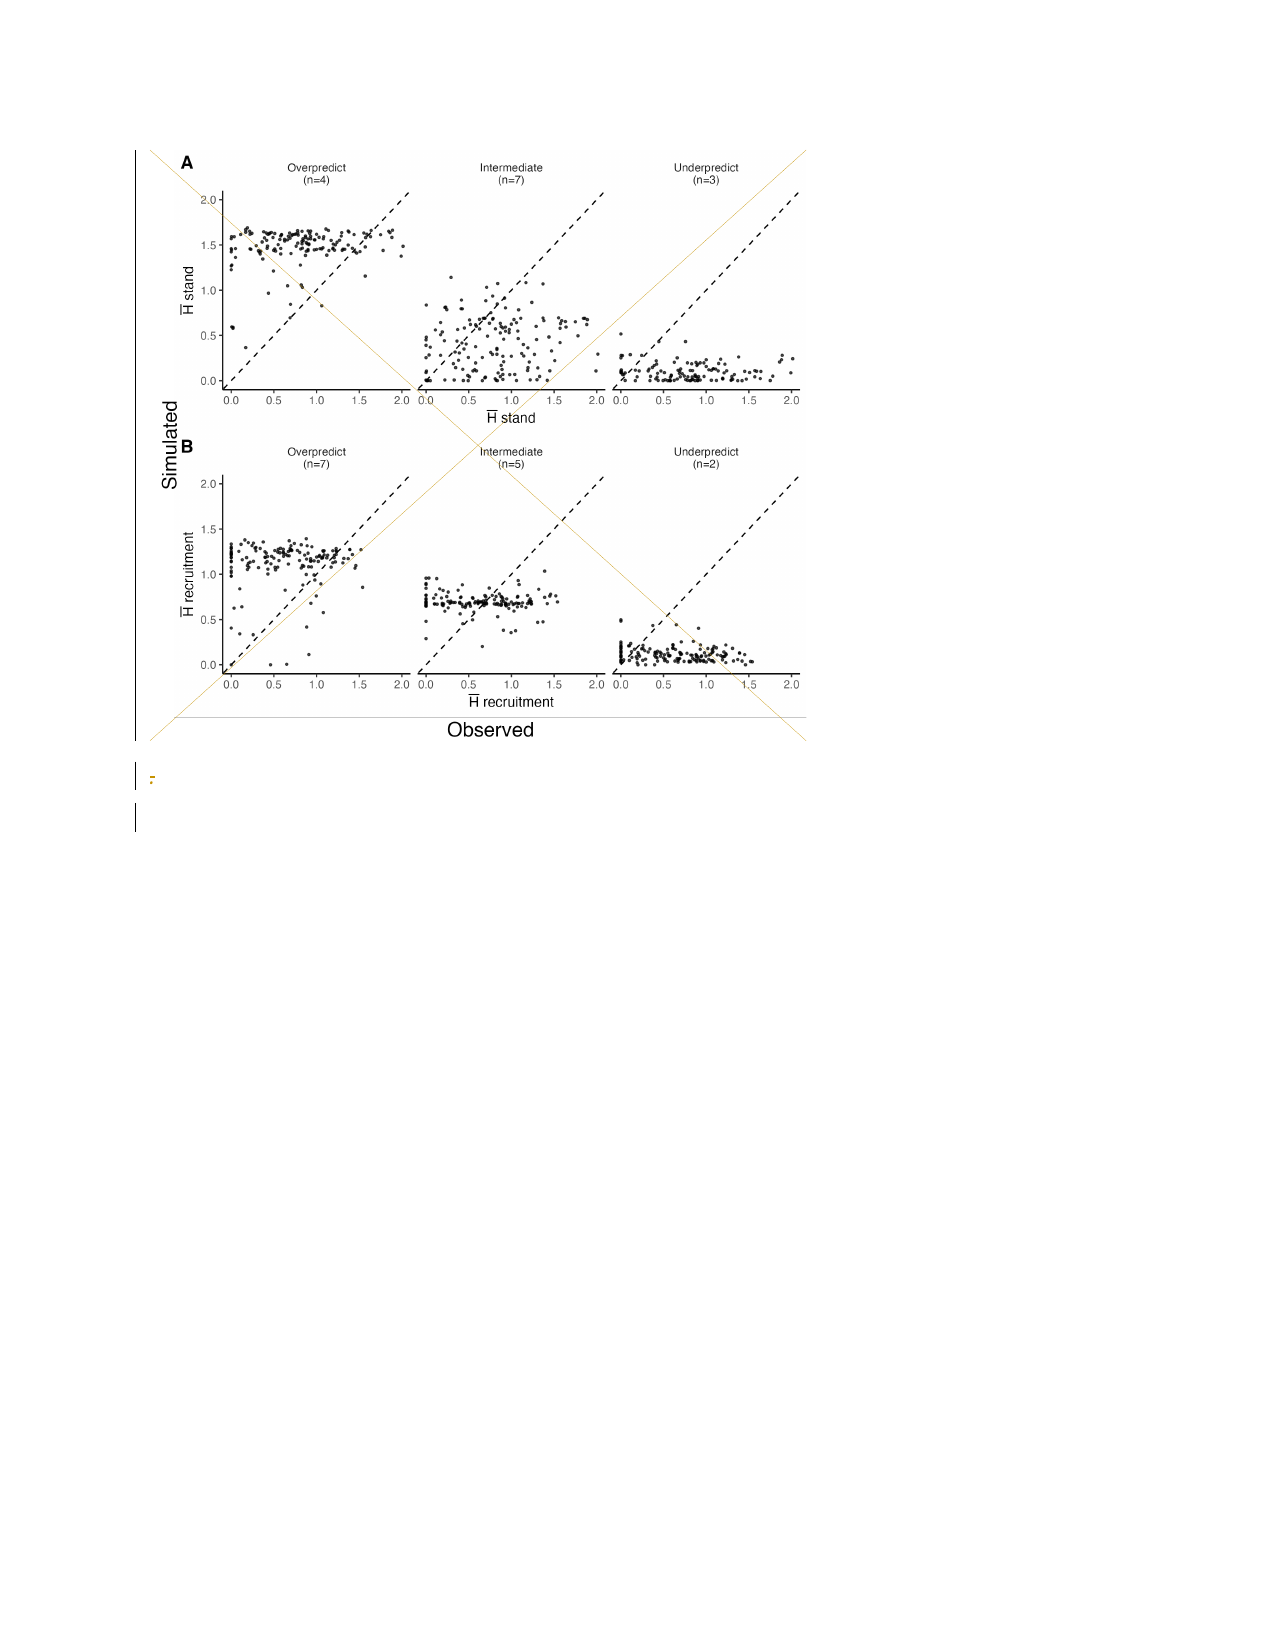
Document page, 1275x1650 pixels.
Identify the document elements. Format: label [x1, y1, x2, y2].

picture [479, 151, 807, 740]
picture [150, 152, 477, 739]
picture [152, 150, 804, 444]
picture [151, 447, 805, 741]
